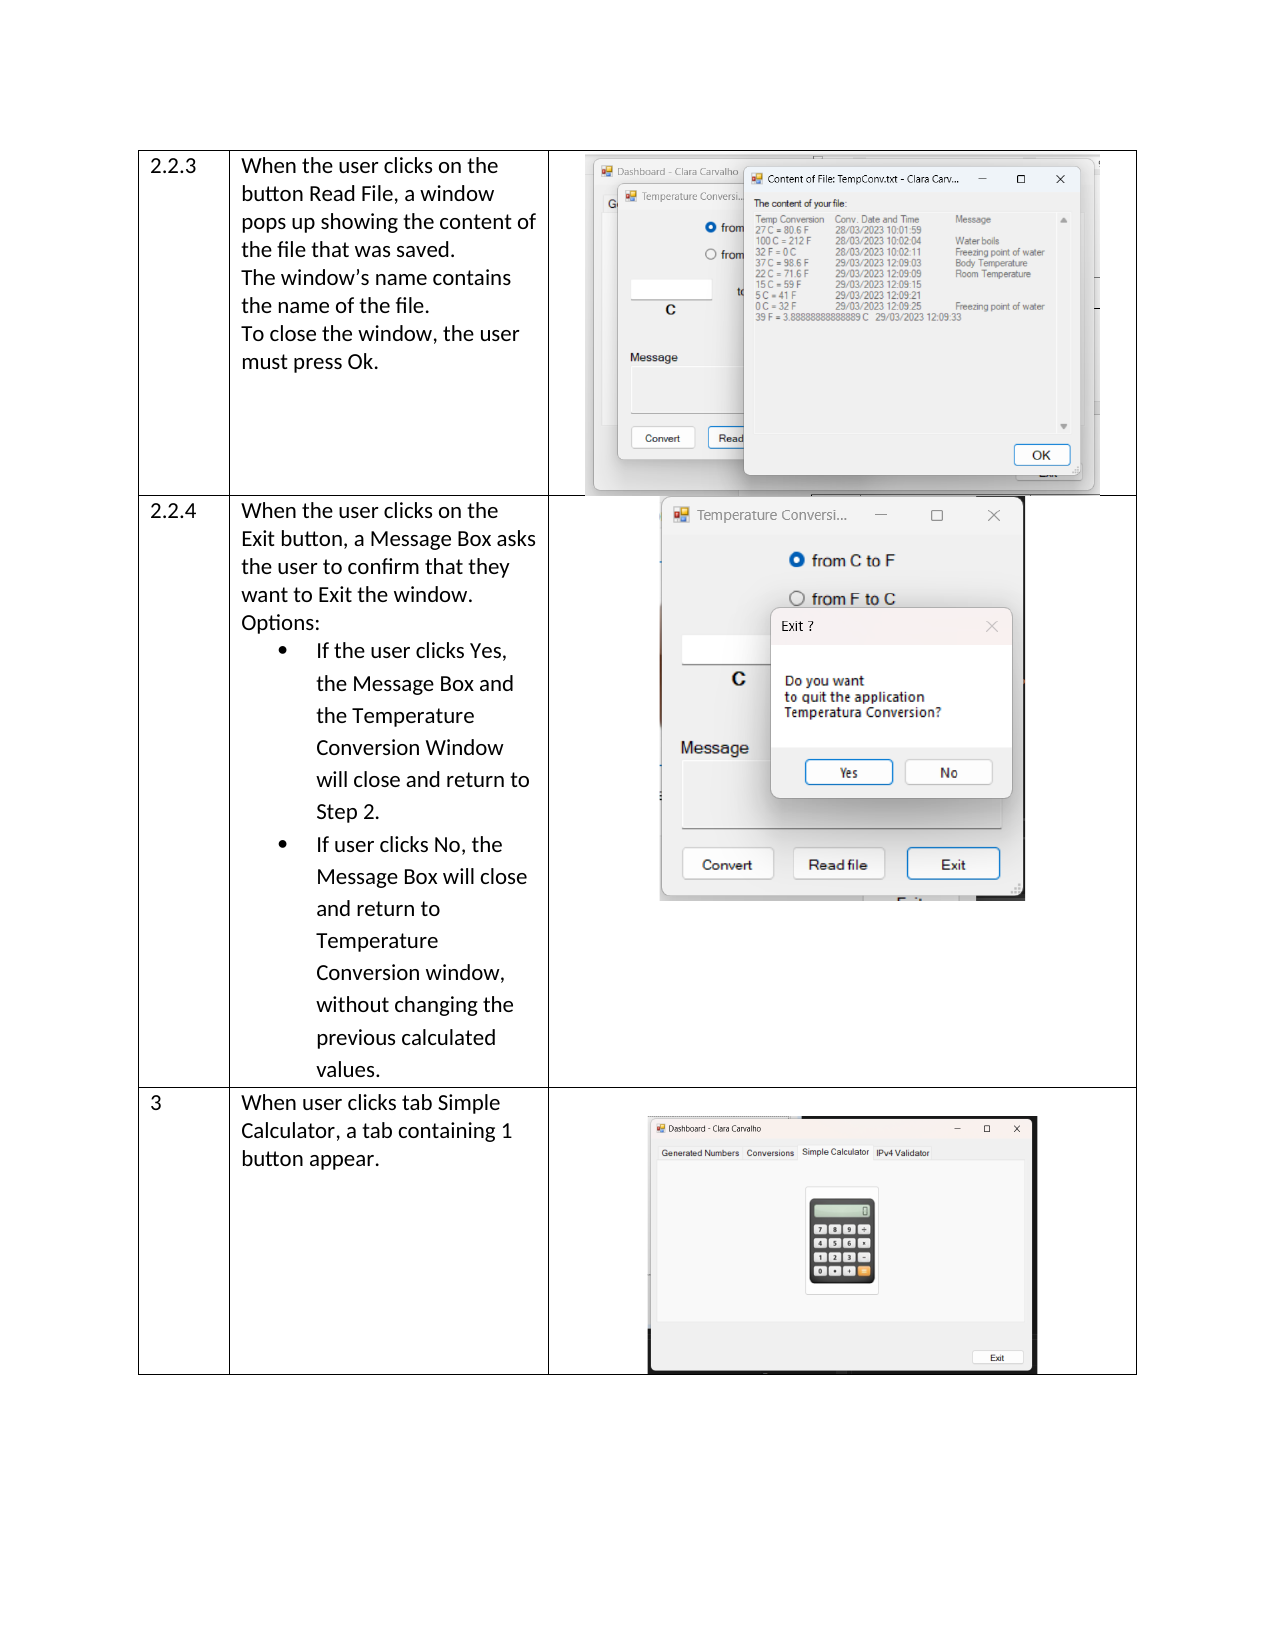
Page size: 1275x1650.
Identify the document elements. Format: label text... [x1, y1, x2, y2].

table_cell 2.2.4 [139, 496, 229, 1087]
table_cell [549, 496, 1136, 1087]
table_cell When the user clicks on the Exit button, a Message Box asks the user to confirm that they want to Exit the window. Options: If the user clicks Yes, the Message Box and the Temperature Conversion Window will close and return to Step 2. If user clicks No, the Message Box will close and return to Temperature Conversion window, without changing the previous calculated values. [230, 496, 548, 1087]
table_cell [549, 151, 585, 495]
table_cell When user clicks tab Simple Calculator, a tab containing 1 button appear. [230, 1088, 548, 1373]
table_cell 2.2.3 [139, 151, 229, 495]
table_cell [1100, 151, 1136, 495]
picture [647, 1116, 1038, 1374]
table_cell 3 [139, 1088, 229, 1373]
table_cell When the user clicks on the button Read File, a window pops up showing the content of the file that was saved. The window’s name contains the name of the file. To close the window, the user must press Ok. [230, 151, 548, 495]
table_cell [549, 1088, 1136, 1373]
picture [585, 151, 1100, 901]
